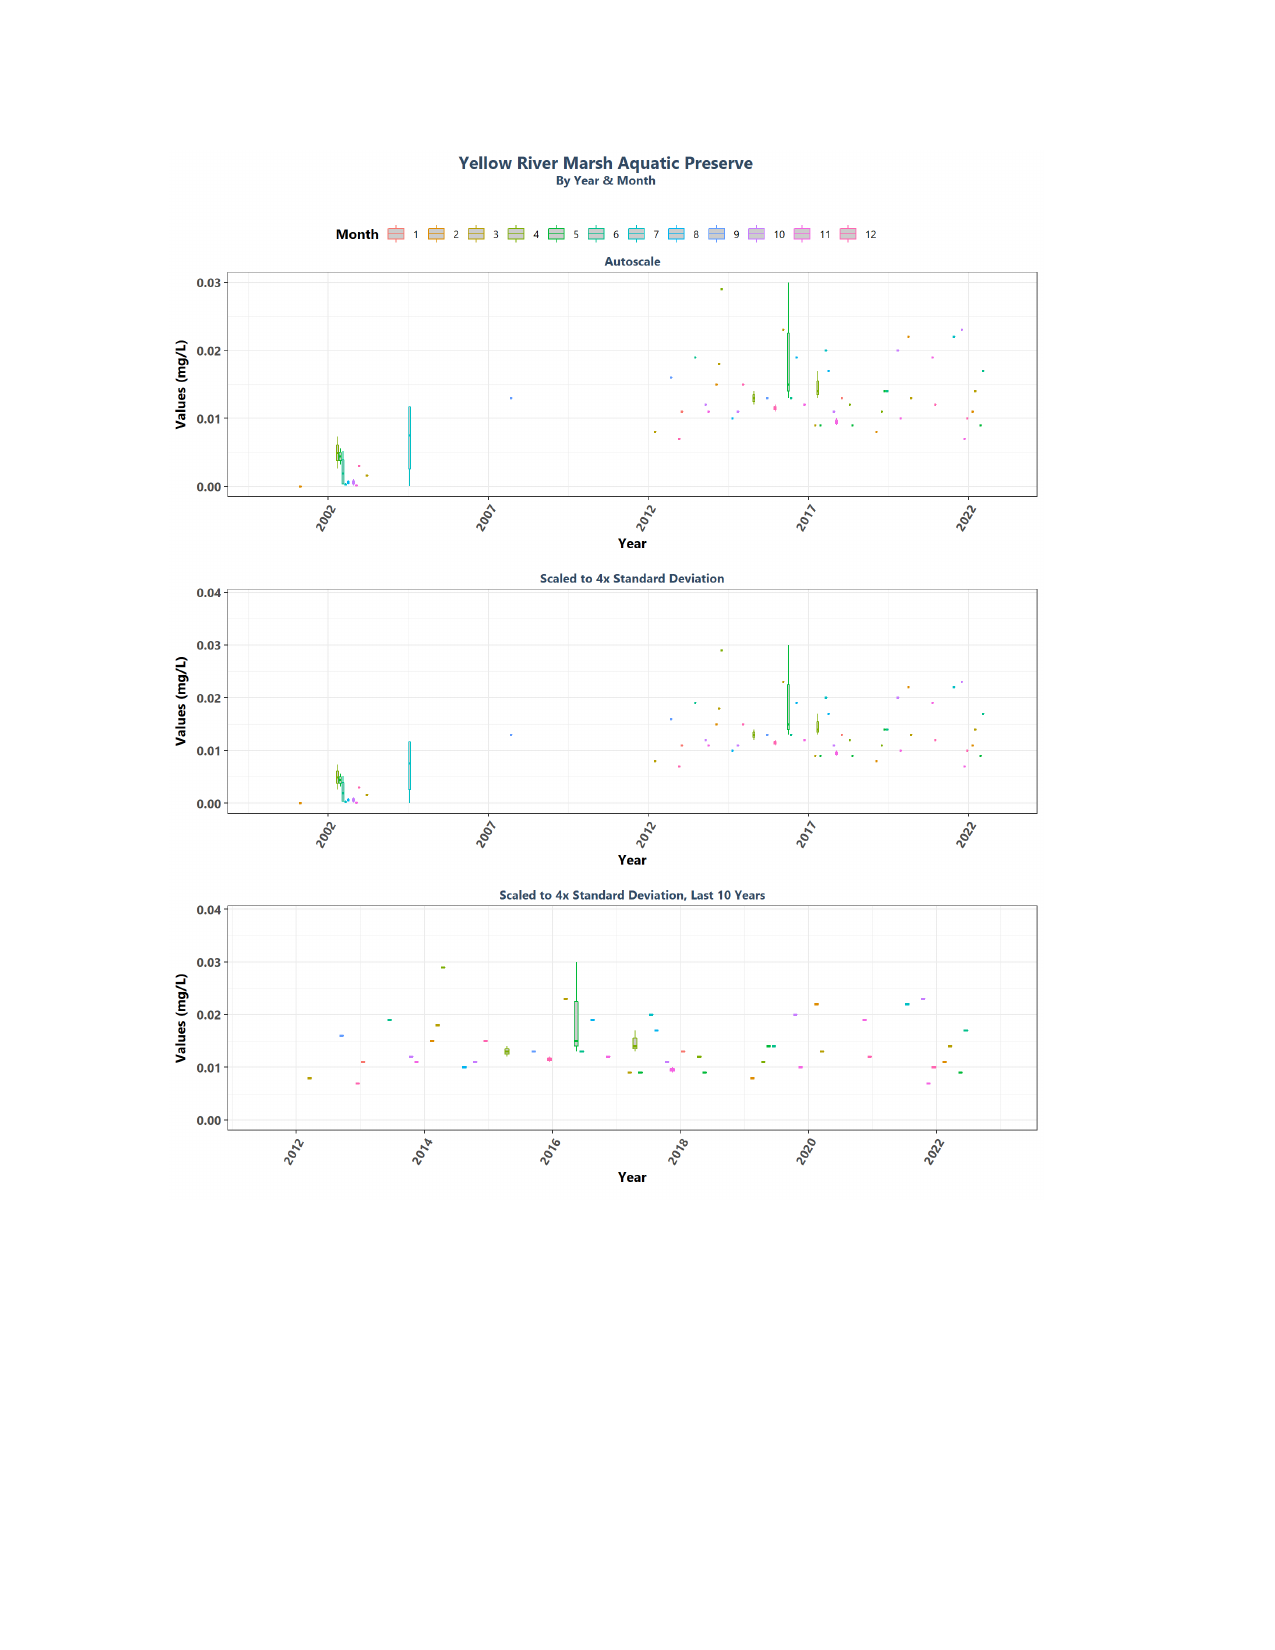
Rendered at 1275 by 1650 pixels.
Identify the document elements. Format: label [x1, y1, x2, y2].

picture [168, 150, 1044, 1200]
